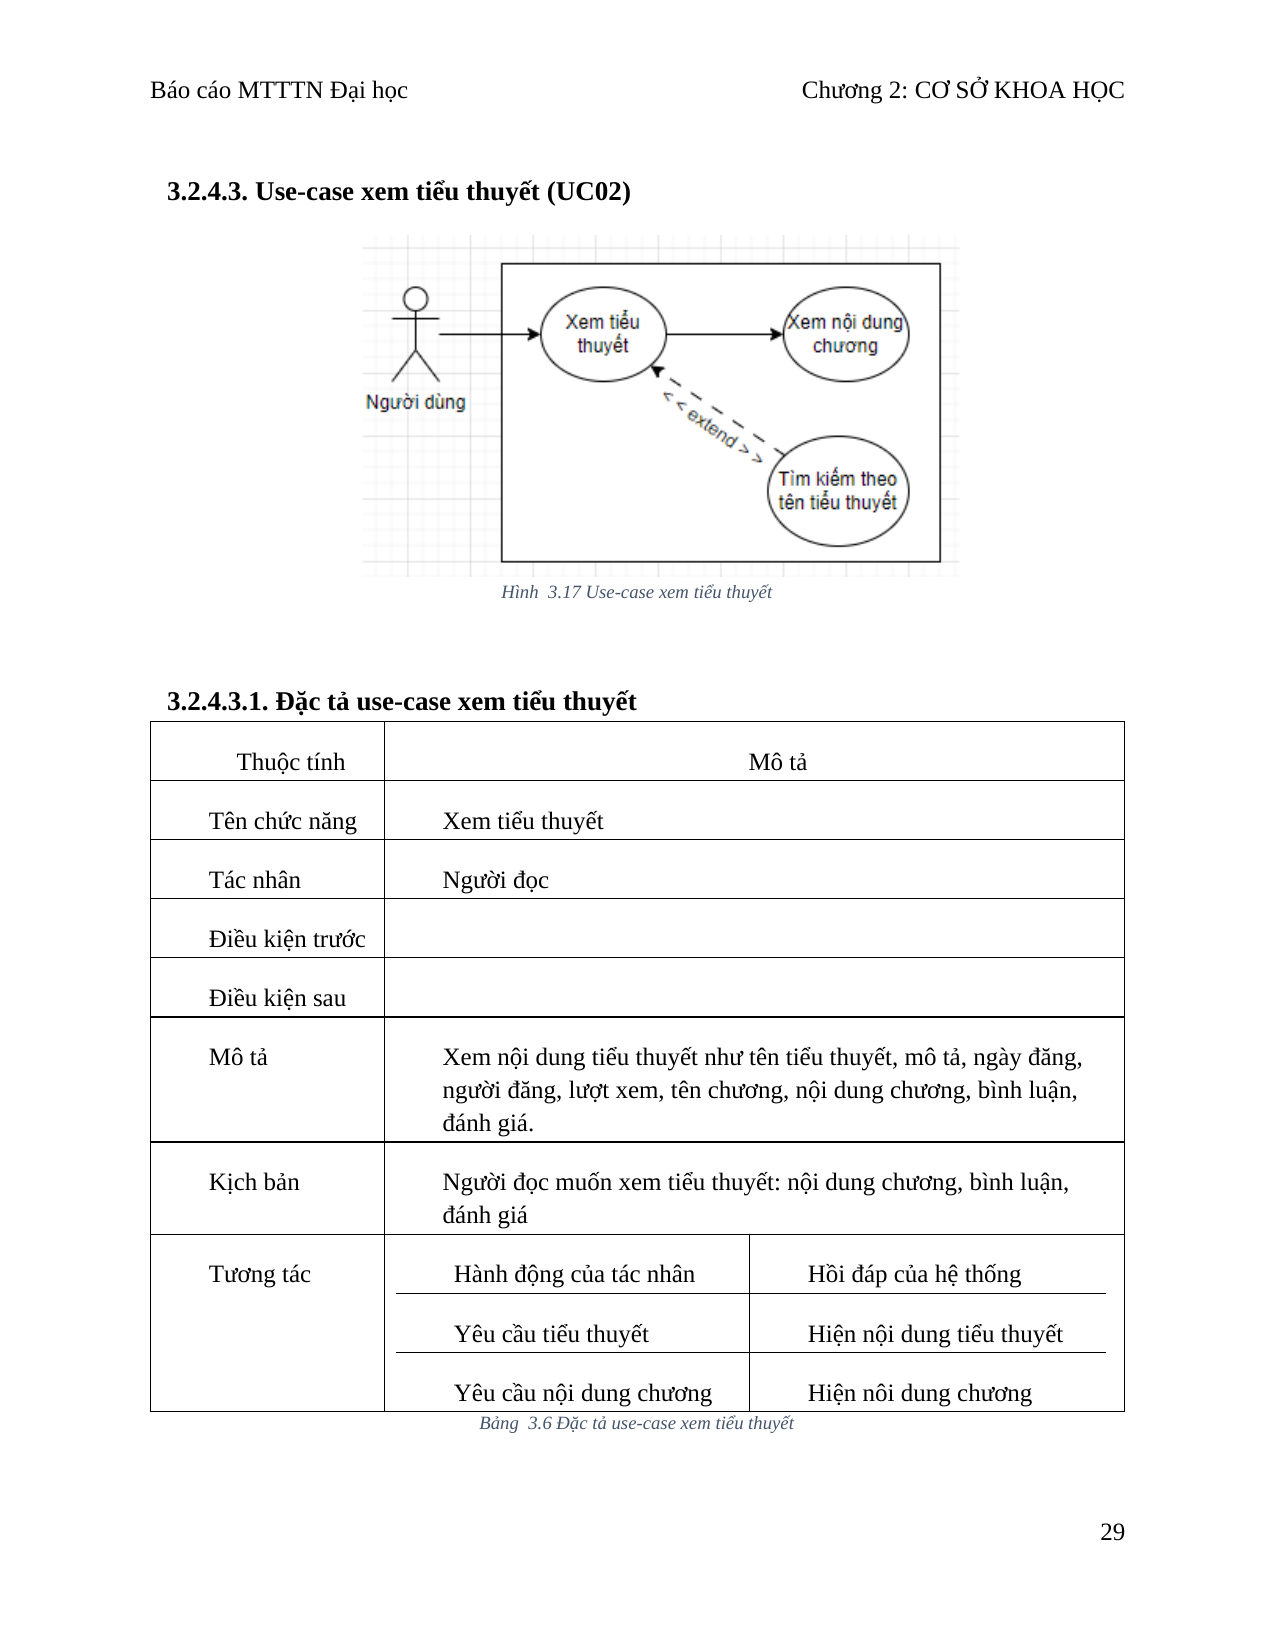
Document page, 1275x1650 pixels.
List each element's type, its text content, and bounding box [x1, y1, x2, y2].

table_cell Xem tiểu thuyết [385, 781, 1124, 839]
table_cell Xem nội dung tiểu thuyết như tên tiểu thuyết, mô tả, ngày đăng, người đăng, lượt xem, tên chương, nội dung chương, bình luận, đánh giá. [385, 1018, 1124, 1141]
table_cell Mô tả [151, 1018, 384, 1141]
table_cell Tác nhân [151, 840, 384, 898]
subtitle Đặc tả use-case xem tiểu thuyết [167, 685, 1125, 716]
table_cell Điều kiện trước [151, 899, 384, 957]
table_cell Tương tác [151, 1235, 384, 1411]
table_header Thuộc tính [151, 722, 384, 780]
table_cell Người đọc muốn xem tiểu thuyết: nội dung chương, bình luận, đánh giá [385, 1143, 1124, 1233]
subtitle Use-case xem tiểu thuyết (UC02) [167, 175, 1125, 206]
table_cell Điều kiện sau [151, 958, 384, 1016]
table_cell [385, 899, 1124, 957]
table_cell [385, 958, 1124, 1016]
table_cell Người đọc [385, 840, 1124, 898]
table_header Mô tả [385, 722, 1124, 780]
table_cell [385, 1235, 749, 1411]
table_cell Kịch bản [151, 1143, 384, 1233]
table_cell Tên chức năng [151, 781, 384, 839]
picture [362, 235, 960, 577]
table_cell [750, 1235, 1124, 1411]
